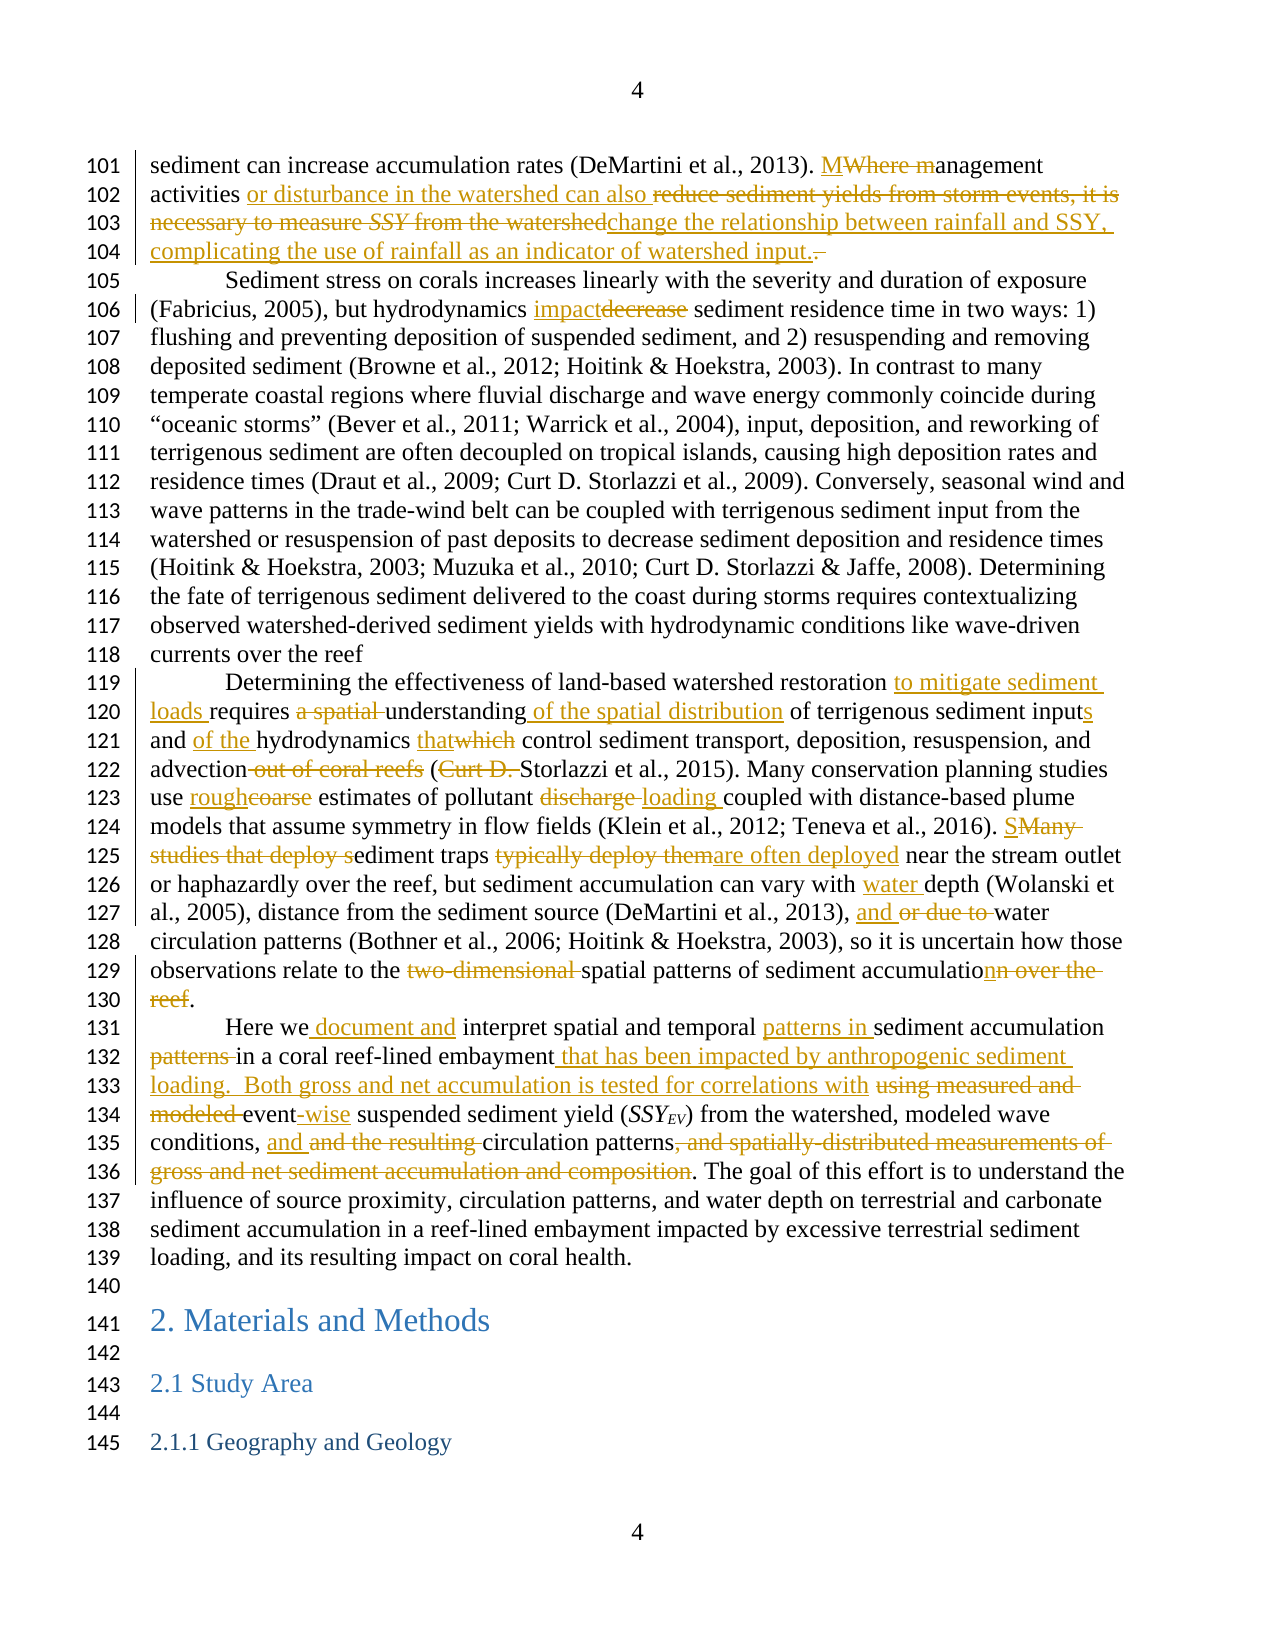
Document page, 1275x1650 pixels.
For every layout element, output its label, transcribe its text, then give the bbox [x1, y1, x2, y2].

subtitle 2.1 Study Area [150, 1367, 1125, 1398]
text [150, 150, 1125, 265]
subtitle 2. Materials and Methods [150, 1300, 1125, 1338]
text Determining the effectiveness of land-based watershed restoration requires understanding of terrigenous sediment input and hydrodynamics control sediment transport, deposition, resuspension, and advection (Storlazzi et al., 2015). Many conservation planning studies use estimates of pollutant coupled with distance-based plume models that assume symmetry in flow fields (Klein et al., 2012; Teneva et al., 2016). ediment traps near the stream outlet or haphazardly over the reef, but sediment accumulation can vary with depth (Wolanski et al., 2005), distance from the sediment source (DeMartini et al., 2013), water circulation patterns (Bothner et al., 2006; Hoitink & Hoekstra, 2003), so it is uncertain how those observations relate to the spatial patterns of sediment accumulatio. [150, 667, 1125, 1012]
subtitle 2.1.1 Geography and Geology [150, 1427, 1125, 1456]
text Here we interpret spatial and temporal sediment accumulation in a coral reef-lined embayment event suspended sediment yield (SSYEV) from the watershed, modeled wave conditions, circulation patterns. The goal of this effort is to understand the influence of source proximity, circulation patterns, and water depth on terrestrial and carbonate sediment accumulation in a reef-lined embayment impacted by excessive terrestrial sediment loading, and its resulting impact on coral health. [150, 1012, 1125, 1271]
text Sediment stress on corals increases linearly with the severity and duration of exposure (Fabricius, 2005), but hydrodynamics sediment residence time in two ways: 1) flushing and preventing deposition of suspended sediment, and 2) resuspending and removing deposited sediment (Browne et al., 2012; Hoitink & Hoekstra, 2003). In contrast to many temperate coastal regions where fluvial discharge and wave energy commonly coincide during “oceanic storms” (Bever et al., 2011; Warrick et al., 2004), input, deposition, and reworking of terrigenous sediment are often decoupled on tropical islands, causing high deposition rates and residence times (Draut et al., 2009; Curt D. Storlazzi et al., 2009). Conversely, seasonal wind and wave patterns in the trade-wind belt can be coupled with terrigenous sediment input from the watershed or resuspension of past deposits to decrease sediment deposition and residence times (Hoitink & Hoekstra, 2003; Muzuka et al., 2010; Curt D. Storlazzi & Jaffe, 2008). Determining the fate of terrigenous sediment delivered to the coast during storms requires contextualizing observed watershed-derived sediment yields with hydrodynamic conditions like wave-driven currents over the reef [150, 265, 1125, 667]
